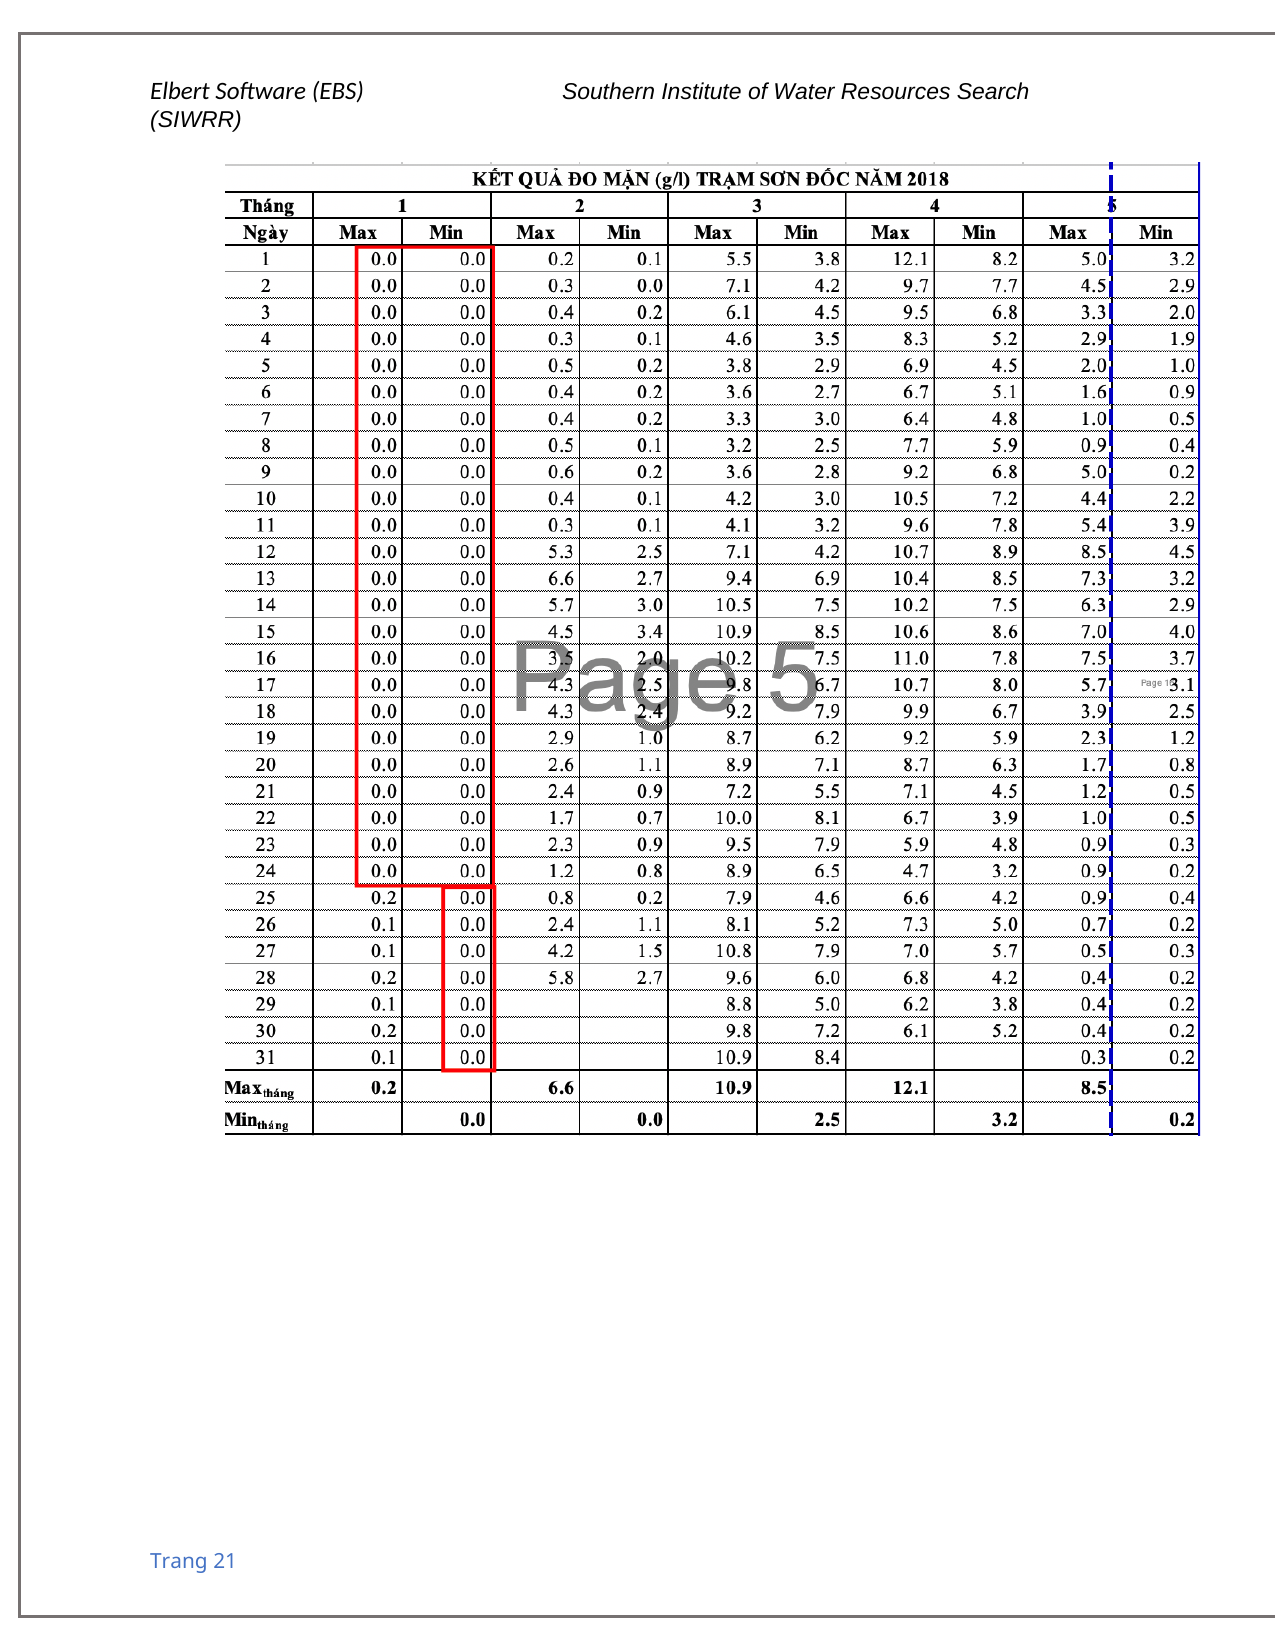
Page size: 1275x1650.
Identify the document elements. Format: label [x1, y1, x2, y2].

picture [225, 162, 1200, 1136]
